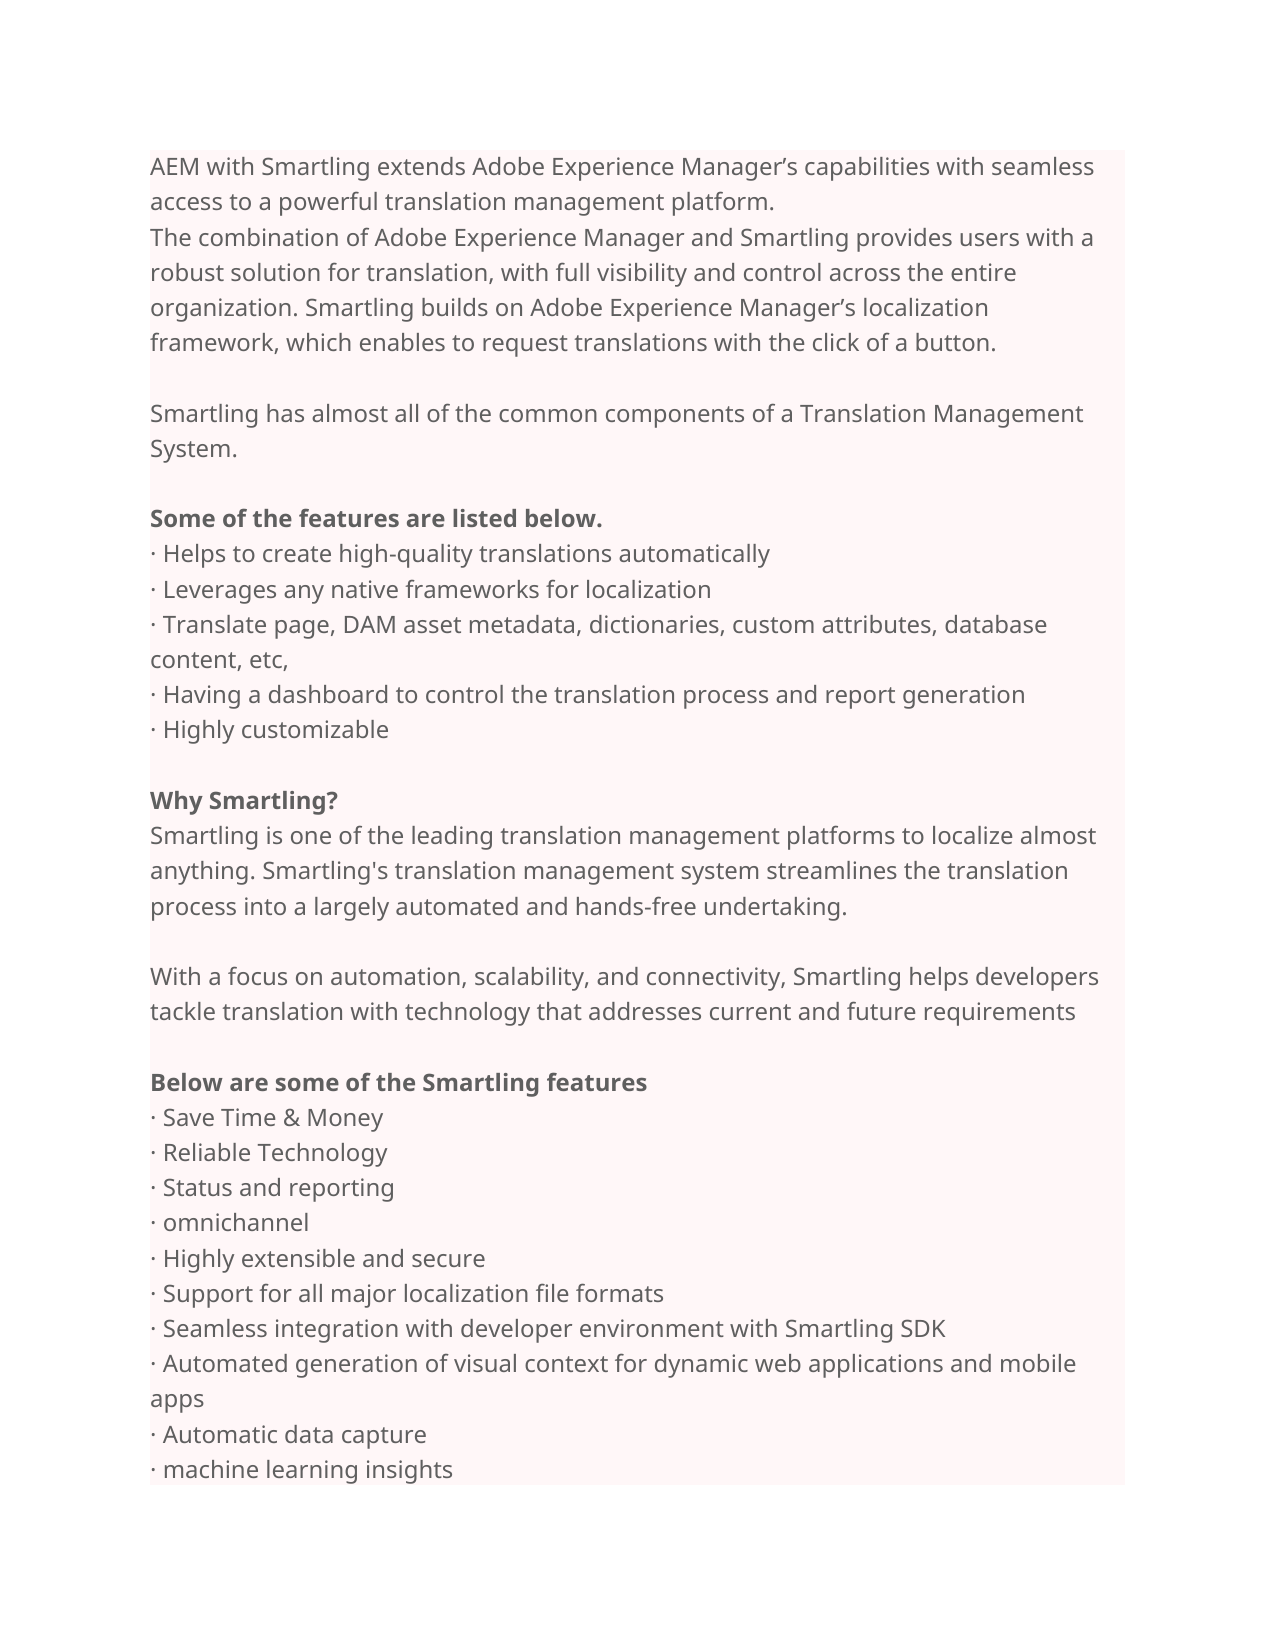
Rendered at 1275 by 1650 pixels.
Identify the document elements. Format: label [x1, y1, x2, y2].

text [150, 150, 1125, 1485]
